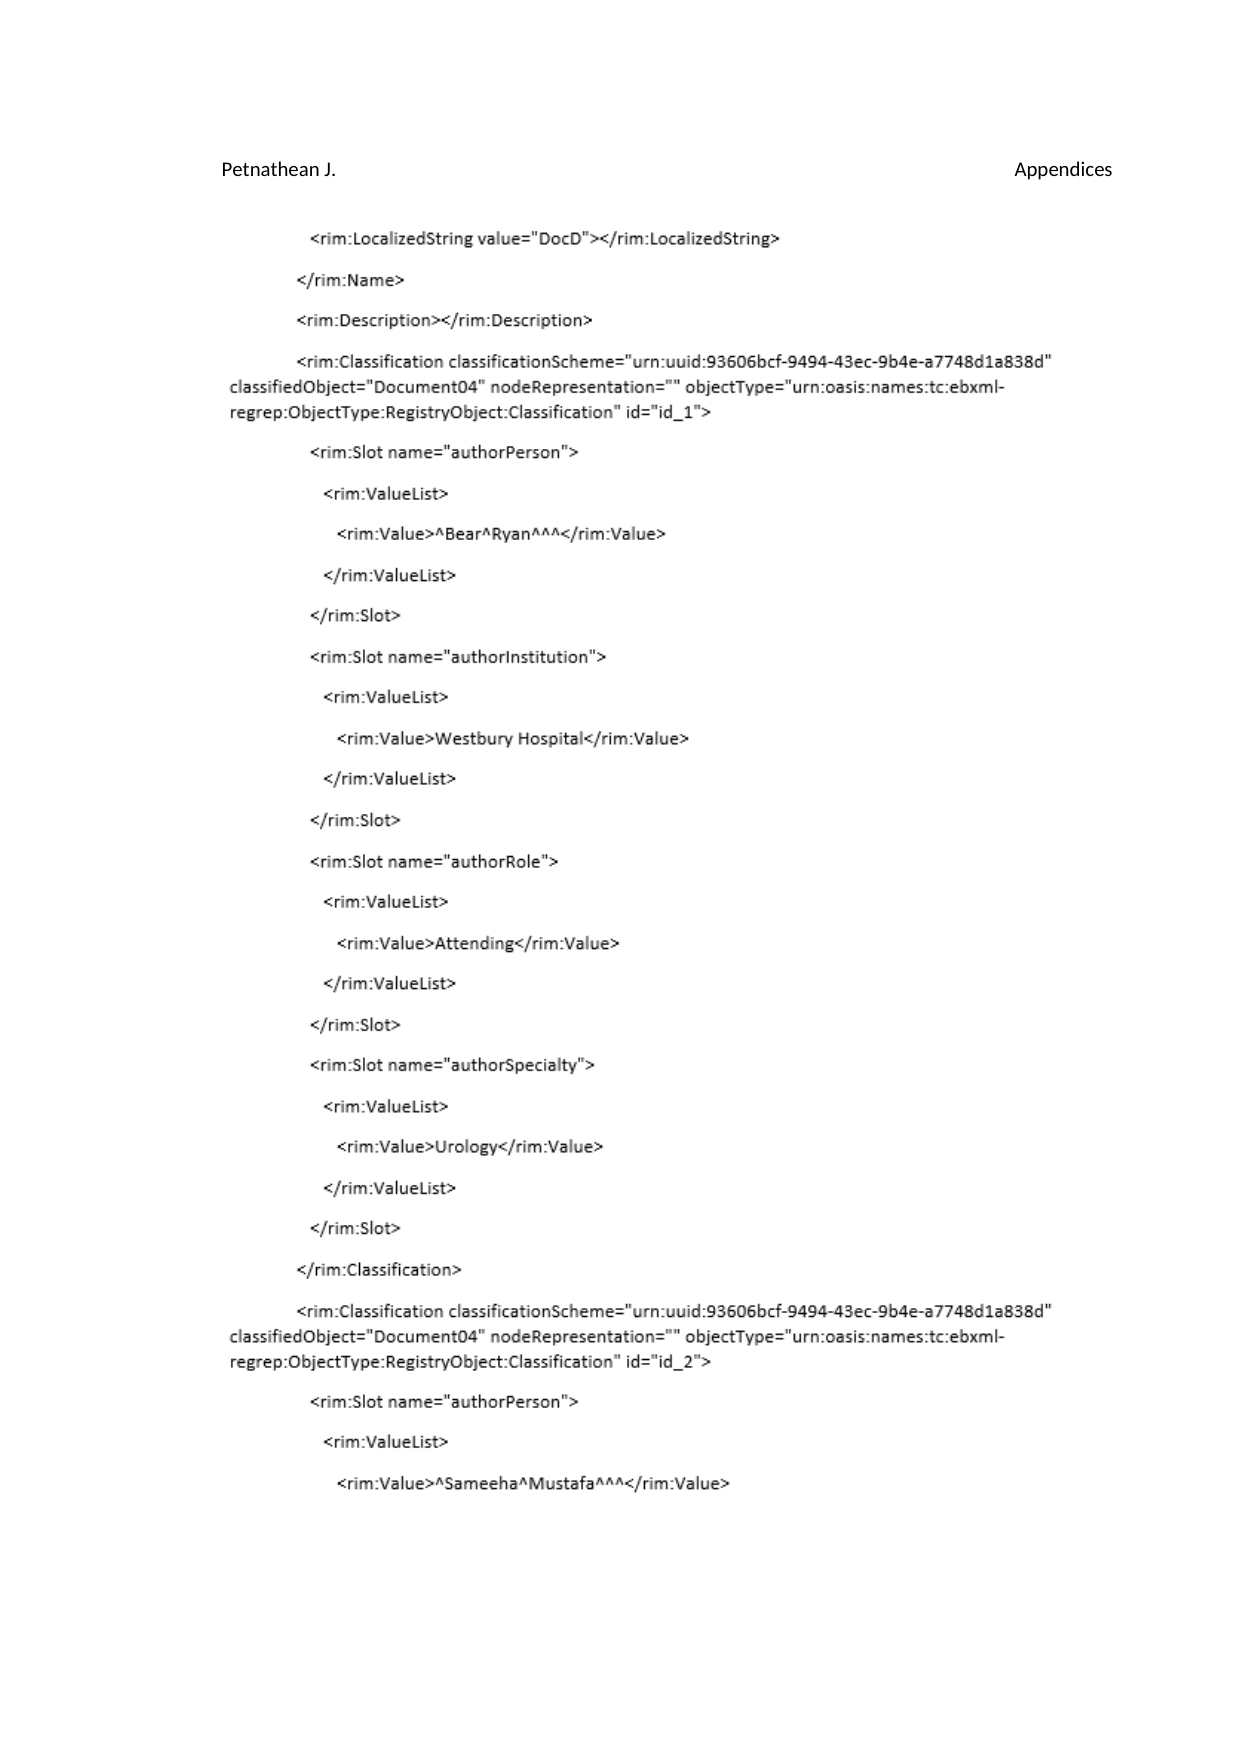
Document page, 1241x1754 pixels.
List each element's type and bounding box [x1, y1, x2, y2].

picture [221, 221, 1098, 1497]
